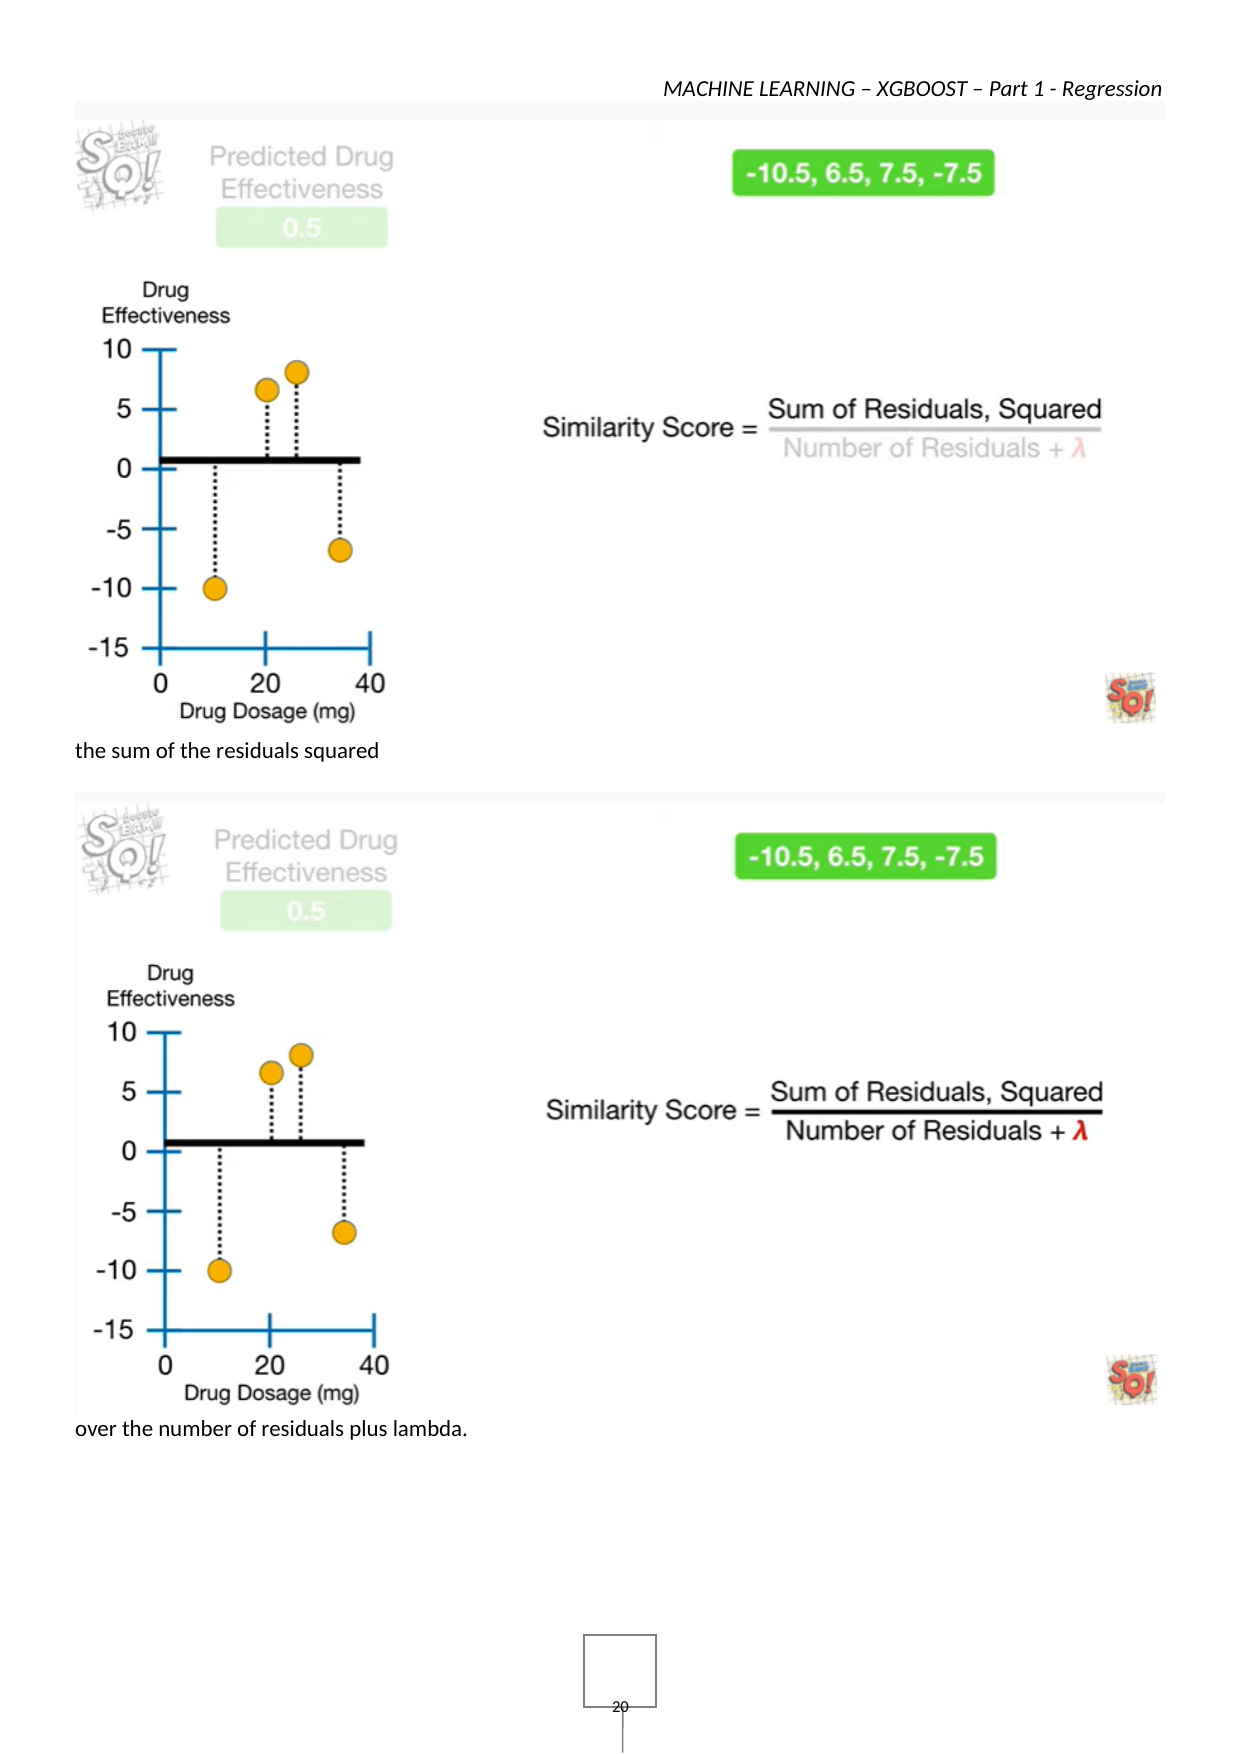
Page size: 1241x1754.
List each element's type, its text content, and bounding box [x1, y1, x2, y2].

text the sum of the residuals squared [75, 736, 1165, 764]
picture [75, 101, 1166, 736]
text over the number of residuals plus lambda. [75, 1414, 1165, 1442]
picture [75, 792, 1166, 1414]
